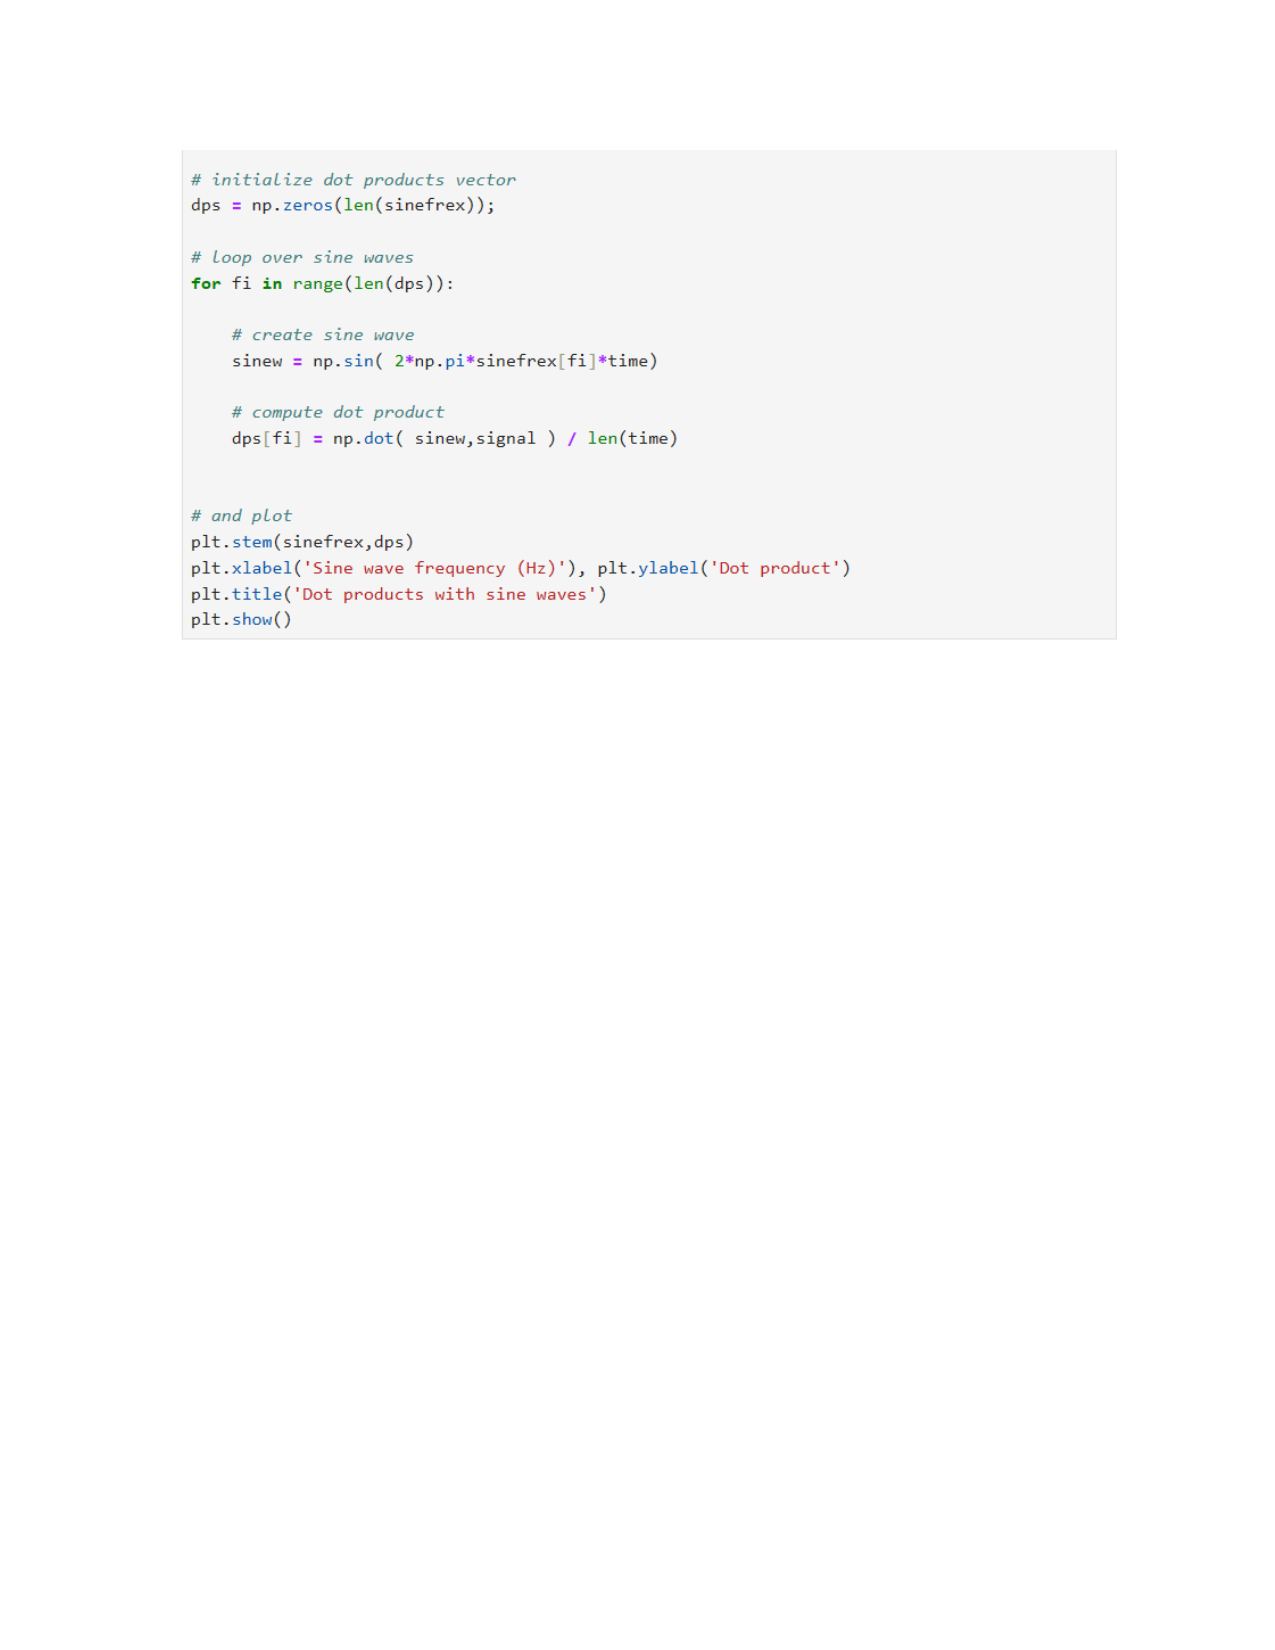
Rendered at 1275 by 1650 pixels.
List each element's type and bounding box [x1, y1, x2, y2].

picture [150, 150, 1125, 659]
